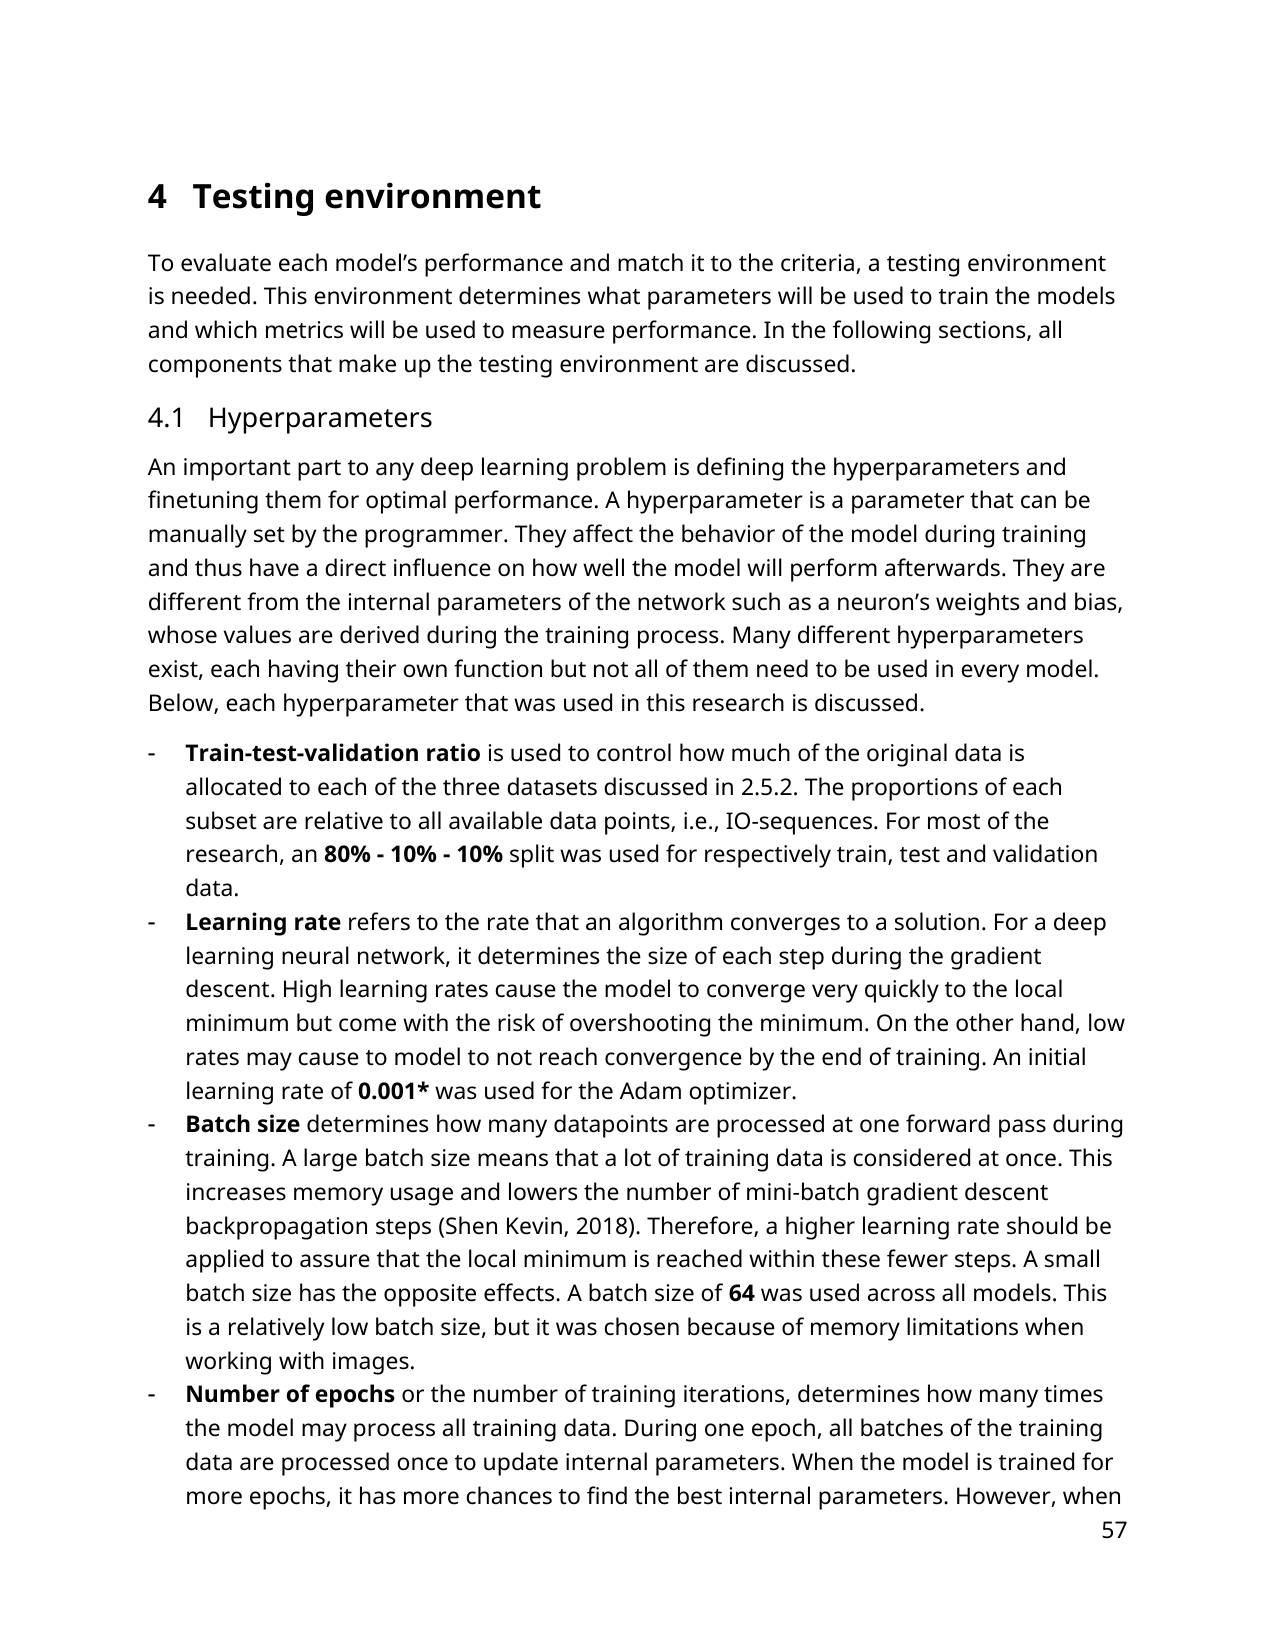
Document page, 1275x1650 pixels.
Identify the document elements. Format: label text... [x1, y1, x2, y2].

list Train-test-validation ratio is used to control how much of the original data is allocated to each of the three datasets discussed in 2.5.2. The proportions of each subset are relative to all available data points, i.e., IO-sequences. For most of the research, an 80% - 10% - 10% split was used for respectively train, test and validation data. [148, 737, 1127, 903]
text To evaluate each model’s performance and match it to the criteria, a testing environment is needed. This environment determines what parameters will be used to train the models and which metrics will be used to measure performance. In the following sections, all components that make up the testing environment are discussed. [148, 247, 1127, 379]
list Batch size determines how many datapoints are processed at one forward pass during training. A large batch size means that a lot of training data is considered at once. This increases memory usage and lowers the number of mini-batch gradient descent backpropagation steps . Therefore, a higher learning rate should be applied to assure that the local minimum is reached within these fewer steps. A small batch size has the opposite effects. A batch size of 64 was used across all models. This is a relatively low batch size, but it was chosen because of memory limitations when working with images. [148, 1108, 1127, 1376]
subtitle Testing environment [148, 173, 1127, 218]
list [148, 1378, 1127, 1511]
text An important part to any deep learning problem is defining the hyperparameters and finetuning them for optimal performance. A hyperparameter is a parameter that can be manually set by the programmer. They affect the behavior of the model during training and thus have a direct influence on how well the model will perform afterwards. They are different from the internal parameters of the network such as a neuron’s weights and bias, whose values are derived during the training process. Many different hyperparameters exist, each having their own function but not all of them need to be used in every model. Below, each hyperparameter that was used in this research is discussed. [148, 451, 1127, 718]
subtitle Hyperparameters [148, 398, 1127, 435]
list Learning rate refers to the rate that an algorithm converges to a solution. For a deep learning neural network, it determines the size of each step during the gradient descent. High learning rates cause the model to converge very quickly to the local minimum but come with the risk of overshooting the minimum. On the other hand, low rates may cause to model to not reach convergence by the end of training. An initial learning rate of 0.001* was used for the Adam optimizer. [148, 906, 1127, 1106]
